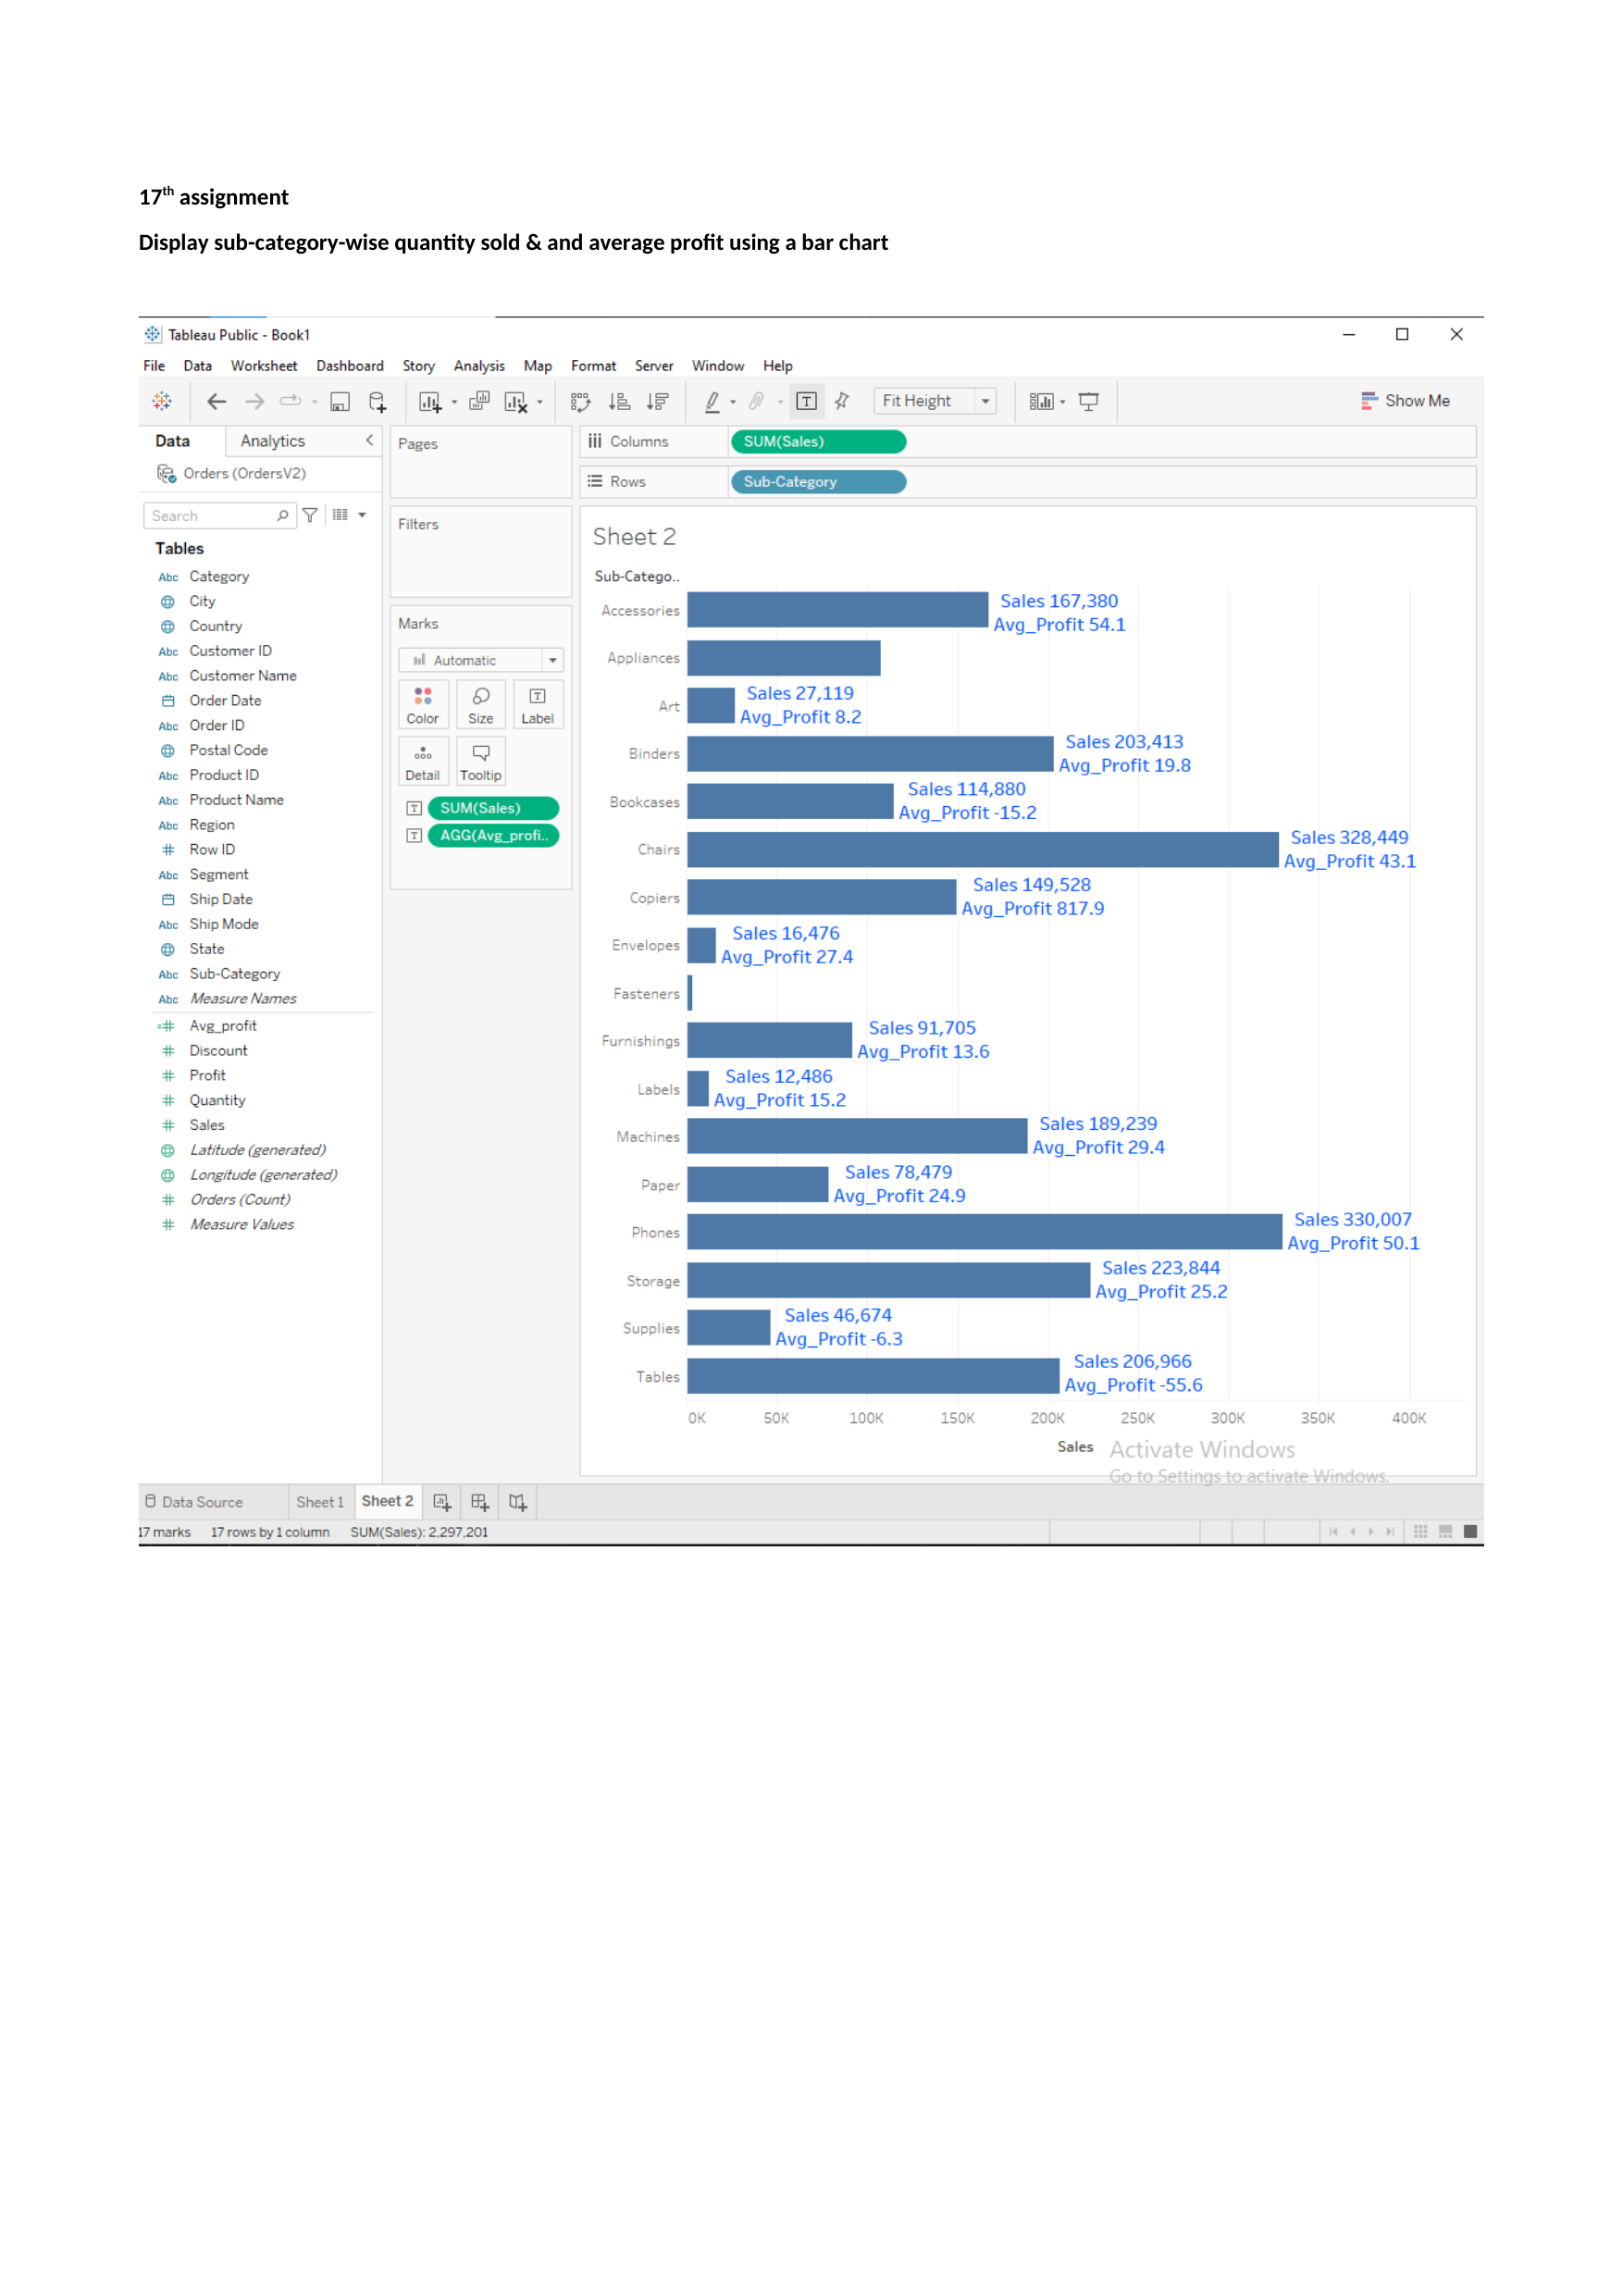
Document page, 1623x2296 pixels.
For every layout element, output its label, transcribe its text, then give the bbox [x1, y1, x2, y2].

text Display sub-category-wise quantity sold & and average profit using a bar chart [139, 228, 1484, 256]
picture [139, 316, 1484, 1546]
text 17th assignment [139, 182, 1484, 210]
